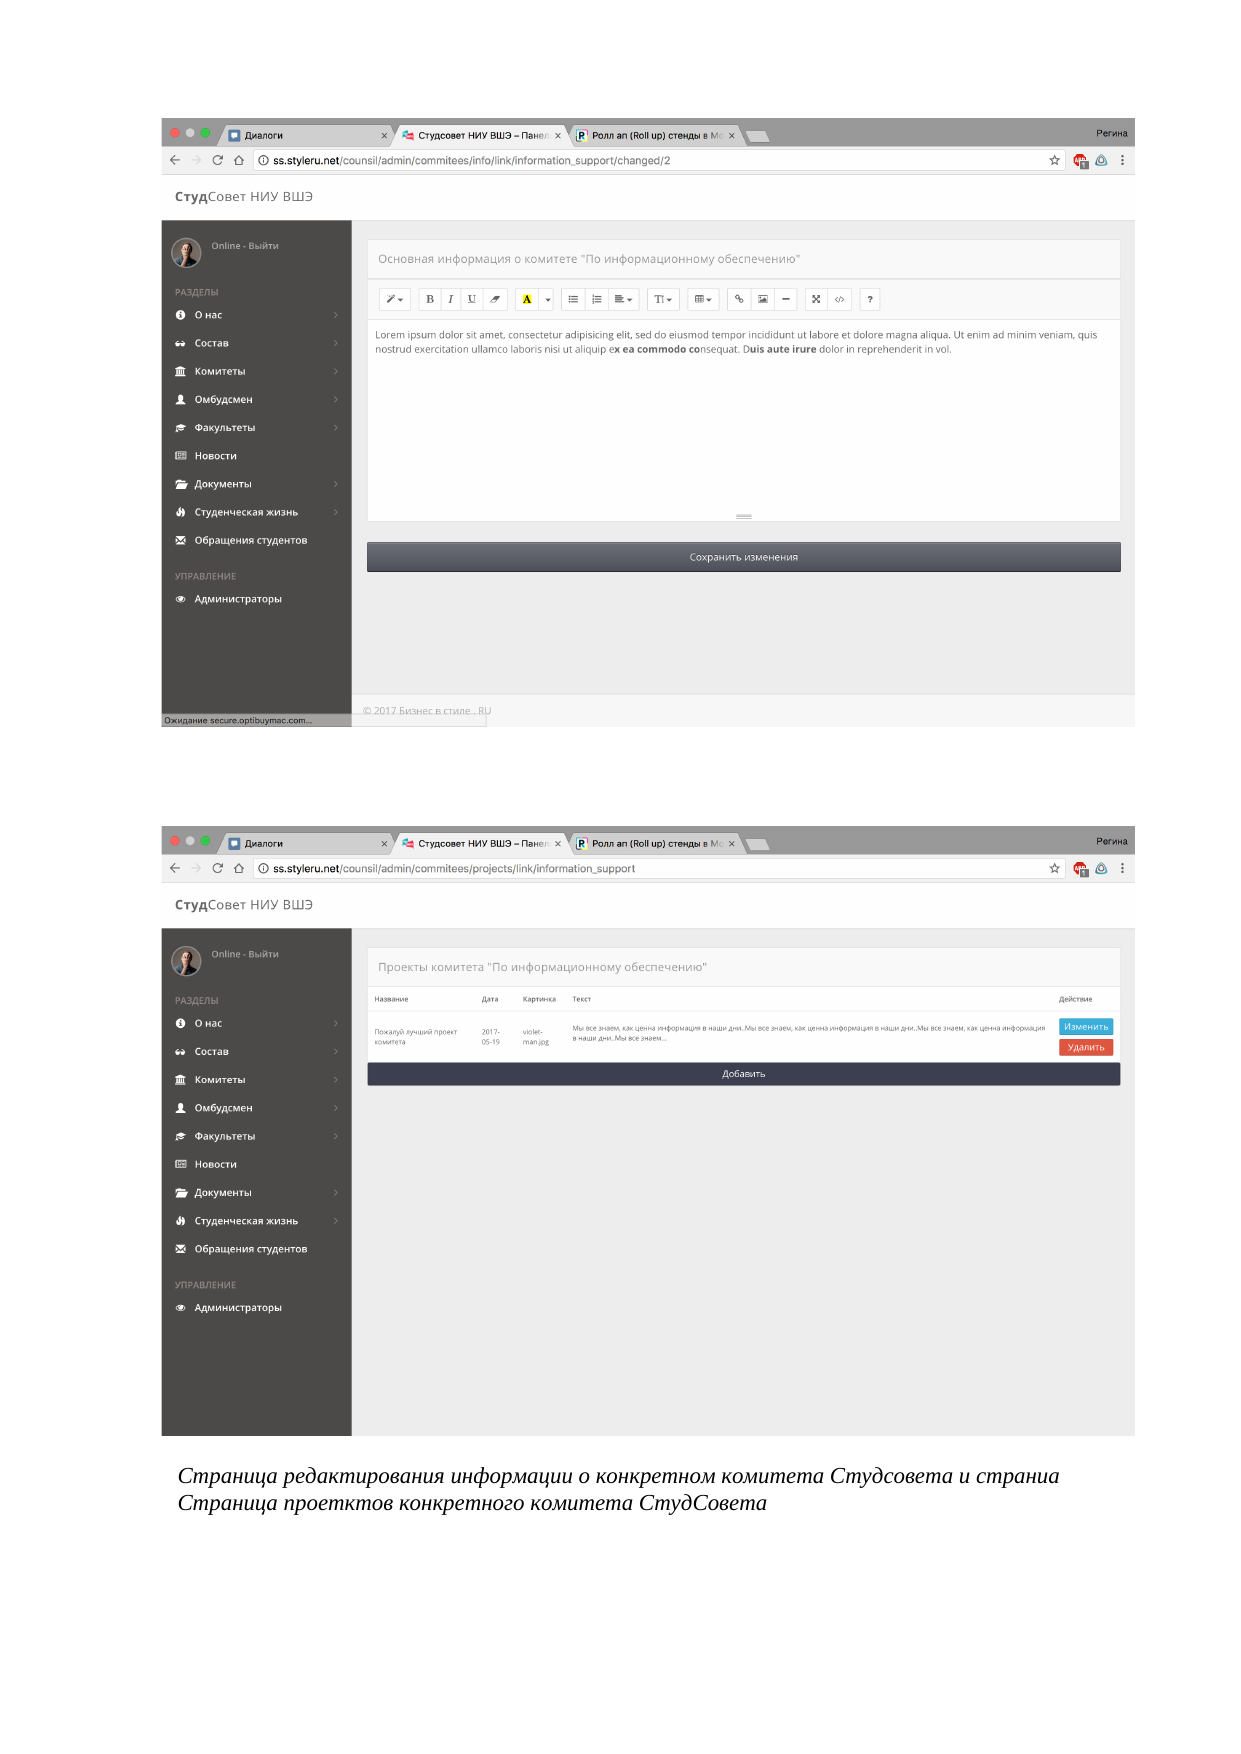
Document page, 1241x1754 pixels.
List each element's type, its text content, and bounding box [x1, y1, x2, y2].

picture [161, 118, 1135, 727]
picture [161, 826, 1135, 1436]
